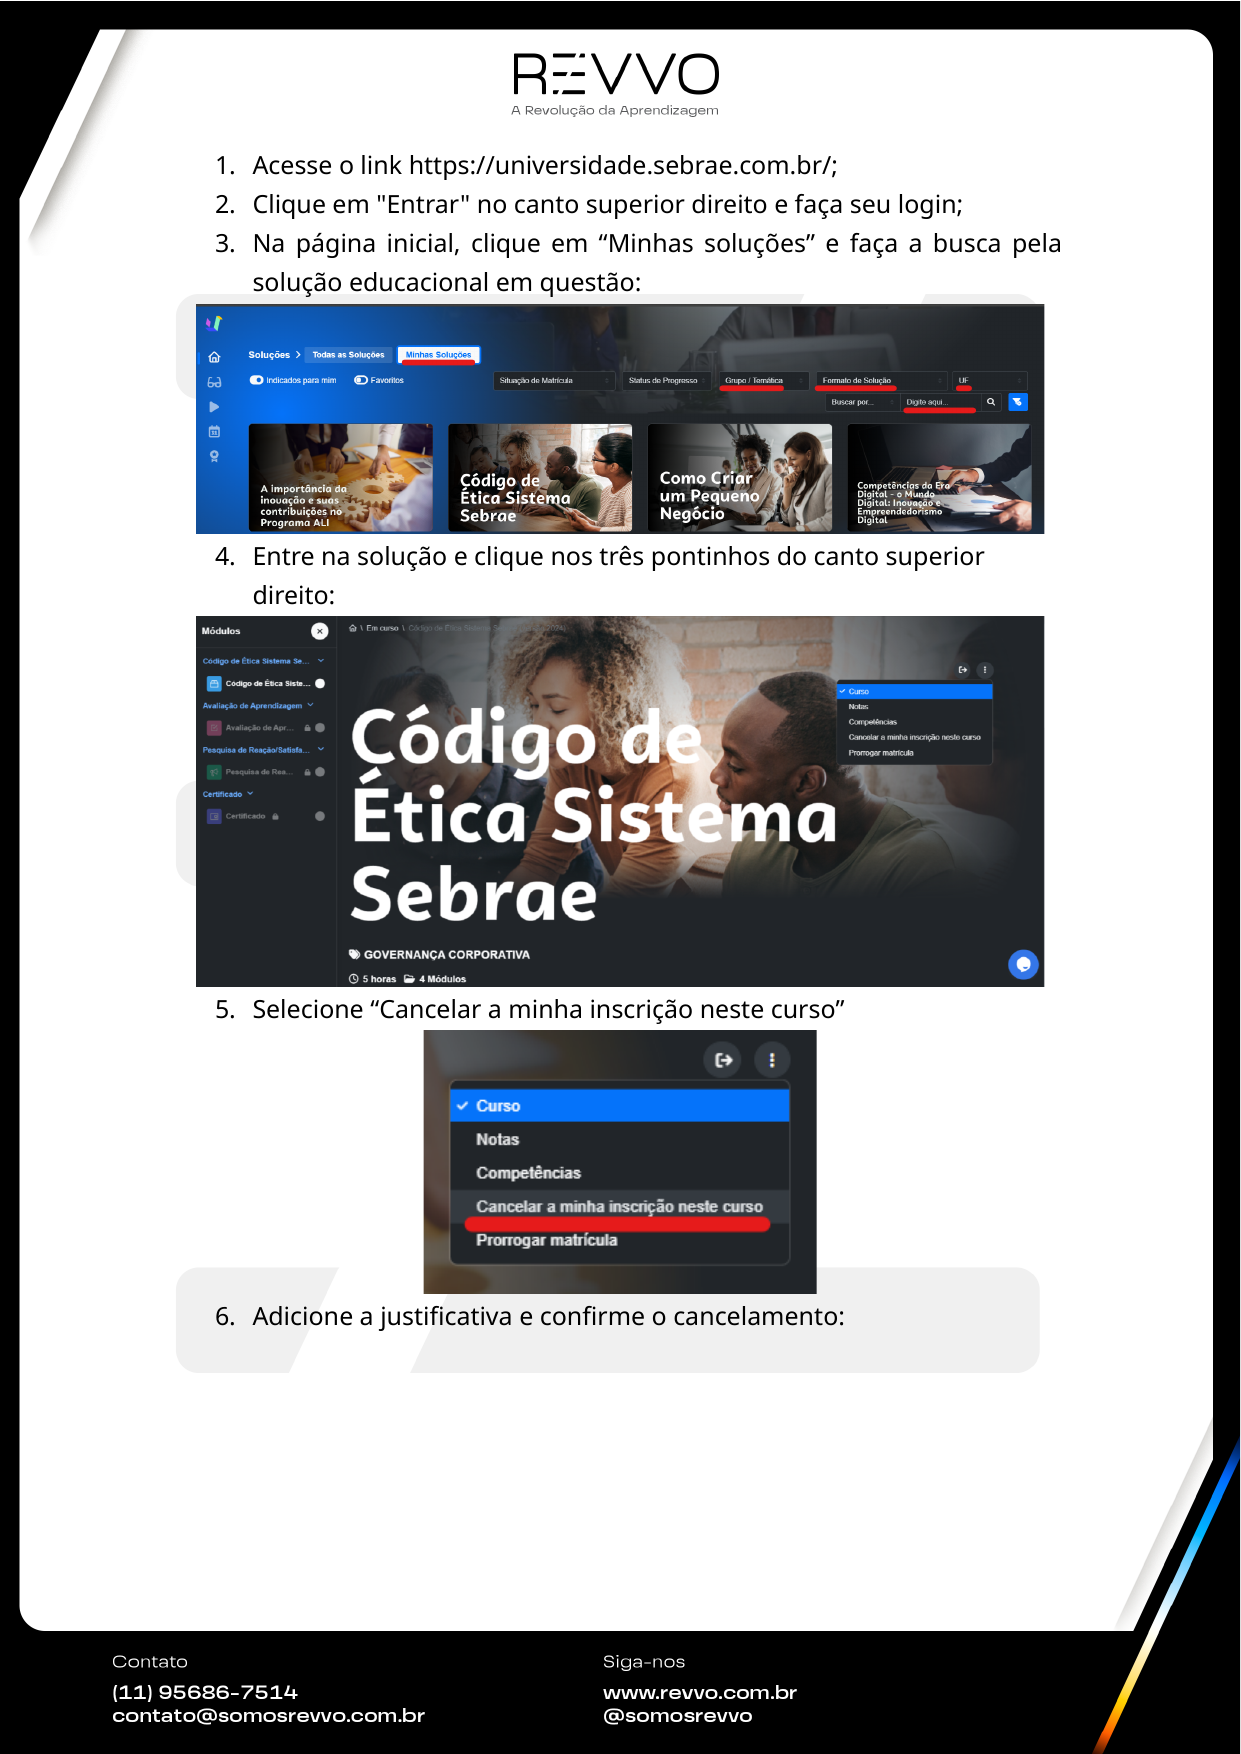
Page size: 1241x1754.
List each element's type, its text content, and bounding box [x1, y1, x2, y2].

list Clique em "Entrar" no canto superior direito e faça seu login; [215, 187, 1063, 221]
list Acesse o link https://universidade.sebrae.com.br/; [215, 148, 1063, 182]
list Adicione a justificativa e confirme o cancelamento: [215, 1298, 1063, 1332]
picture [0, 1, 1241, 1754]
list Entre na solução e clique nos três pontinhos do canto superior direito: [215, 538, 1063, 612]
list Selecione “Cancelar a minha inscrição neste curso” [215, 991, 1063, 1025]
list Na página inicial, clique em “Minhas soluções” e faça a busca pela solução educacional em questão: [215, 226, 1063, 299]
